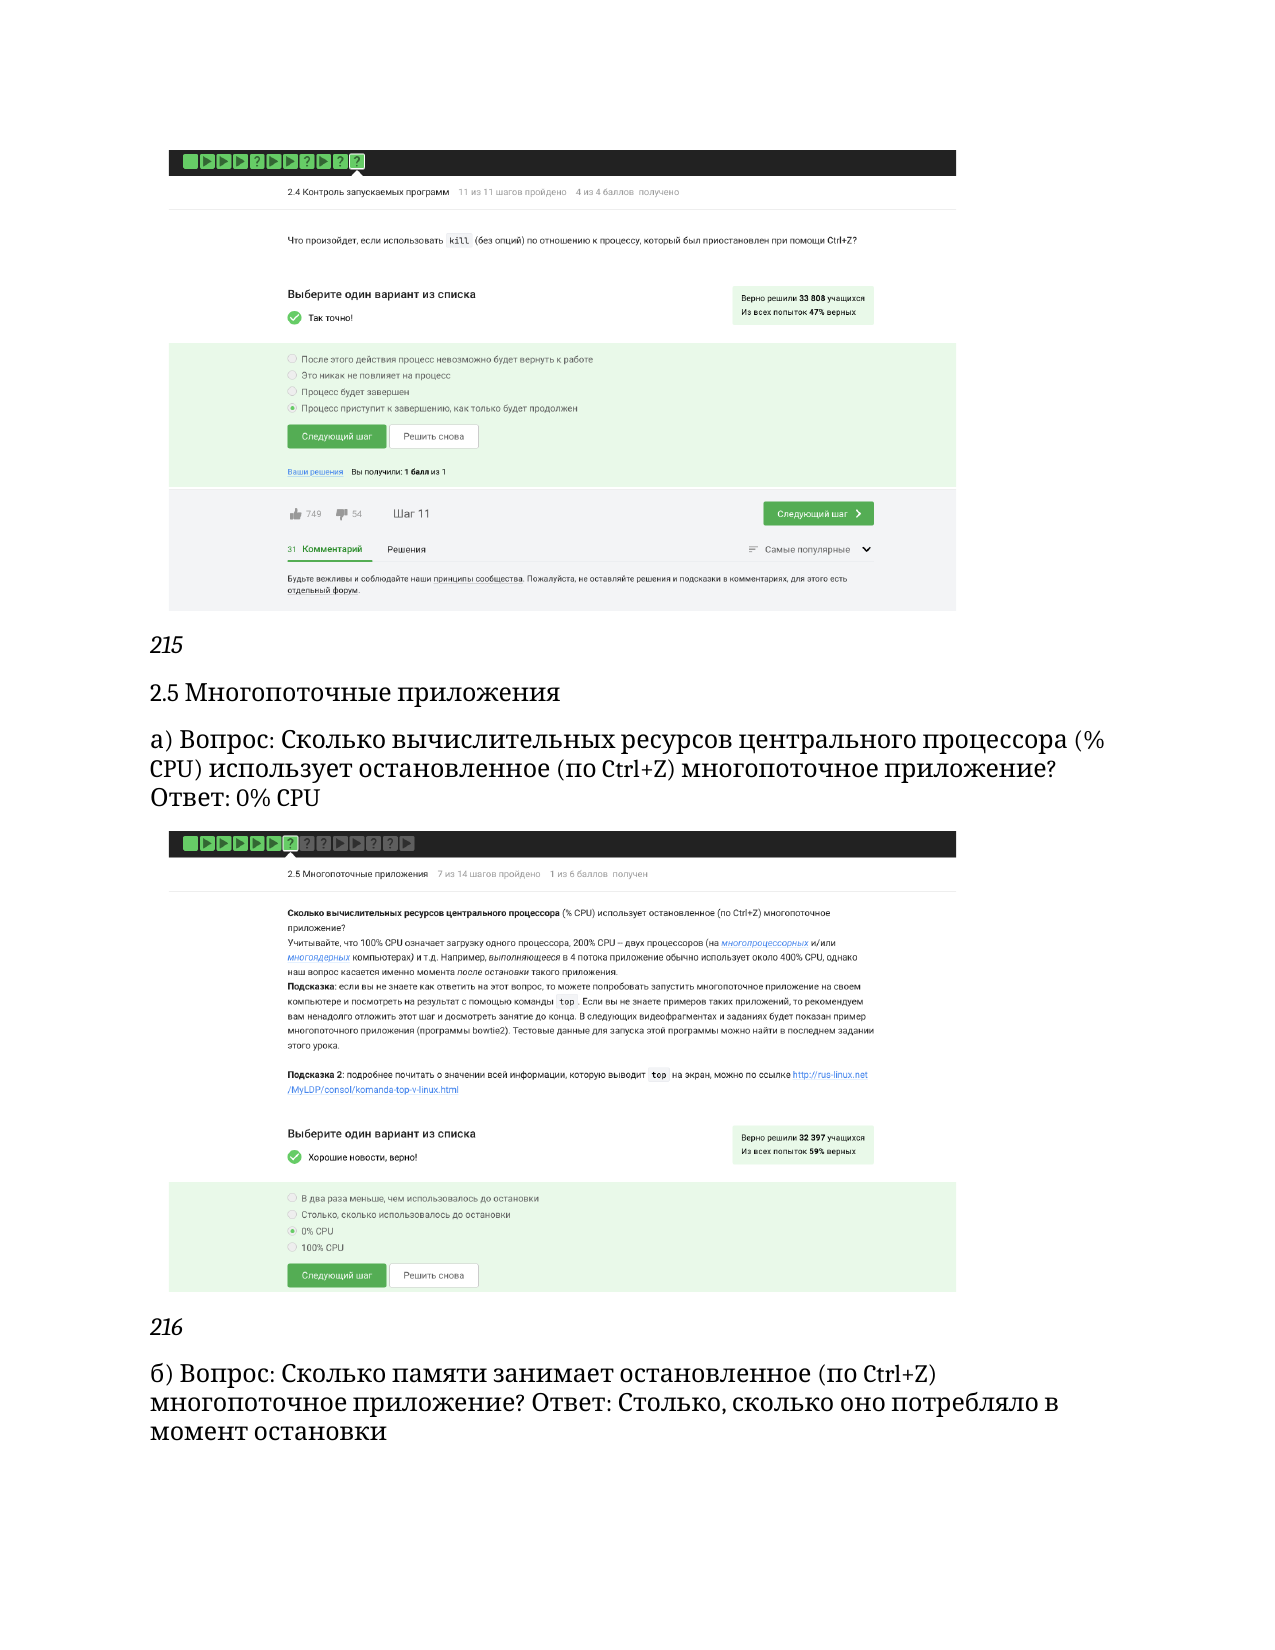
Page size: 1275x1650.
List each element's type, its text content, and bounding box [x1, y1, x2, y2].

text 216 [150, 1312, 1125, 1341]
picture [168, 831, 957, 1292]
picture [168, 150, 957, 611]
text 215 [150, 631, 1125, 660]
text 2.5 Многопоточные приложения [150, 679, 1125, 707]
text а) Вопрос: Сколько вычислительных ресурсов центрального процессора (% CPU) использует остановленное (по Ctrl+Z) многопоточное приложение? Ответ: 0% CPU [150, 726, 1125, 812]
text б) Вопрос: Сколько памяти занимает остановленное (по Ctrl+Z) многопоточное приложение? Ответ: Столько, сколько оно потребляло в момент остановки [150, 1360, 1125, 1446]
